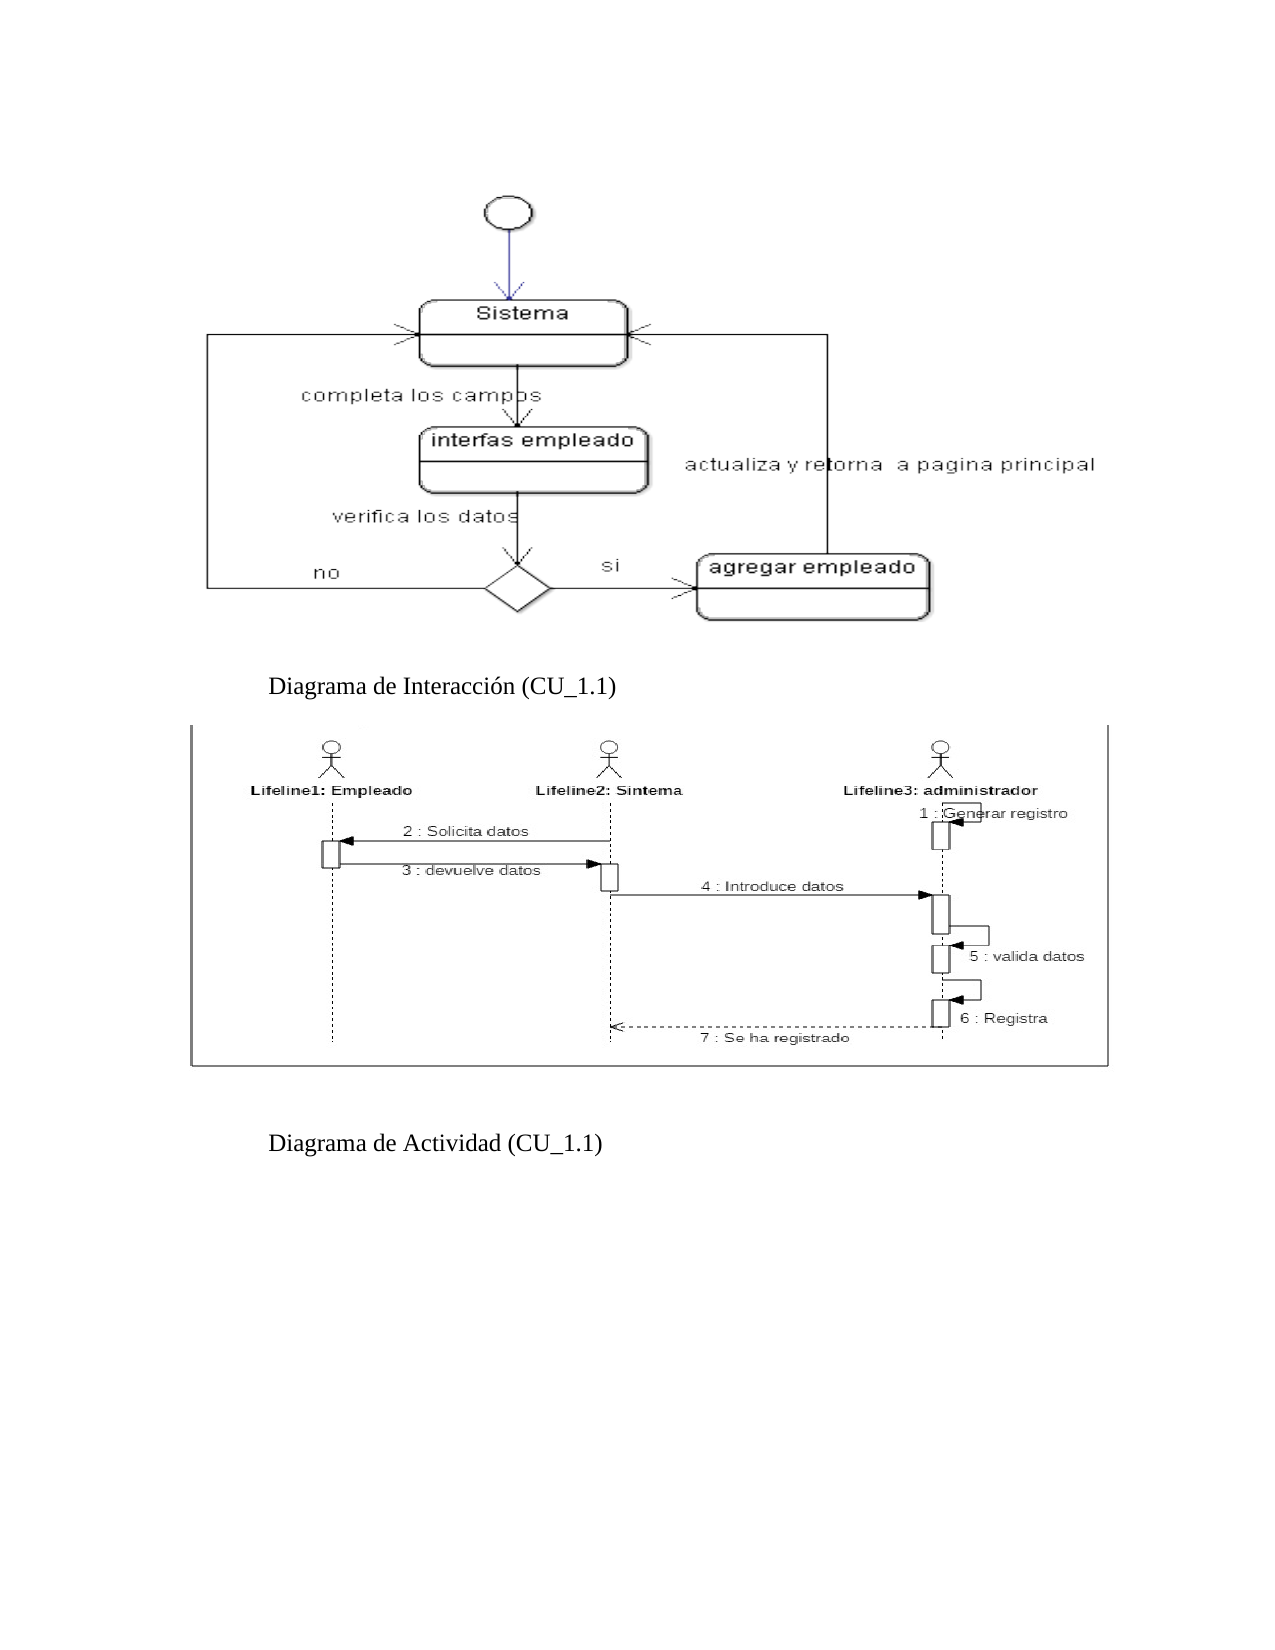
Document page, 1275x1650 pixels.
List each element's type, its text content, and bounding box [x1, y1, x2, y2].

picture [150, 177, 1124, 647]
text Diagrama de Interacción (CU_1.1) [150, 671, 1125, 700]
picture [179, 725, 1115, 1104]
text Diagrama de Actividad (CU_1.1) [150, 1128, 1125, 1157]
